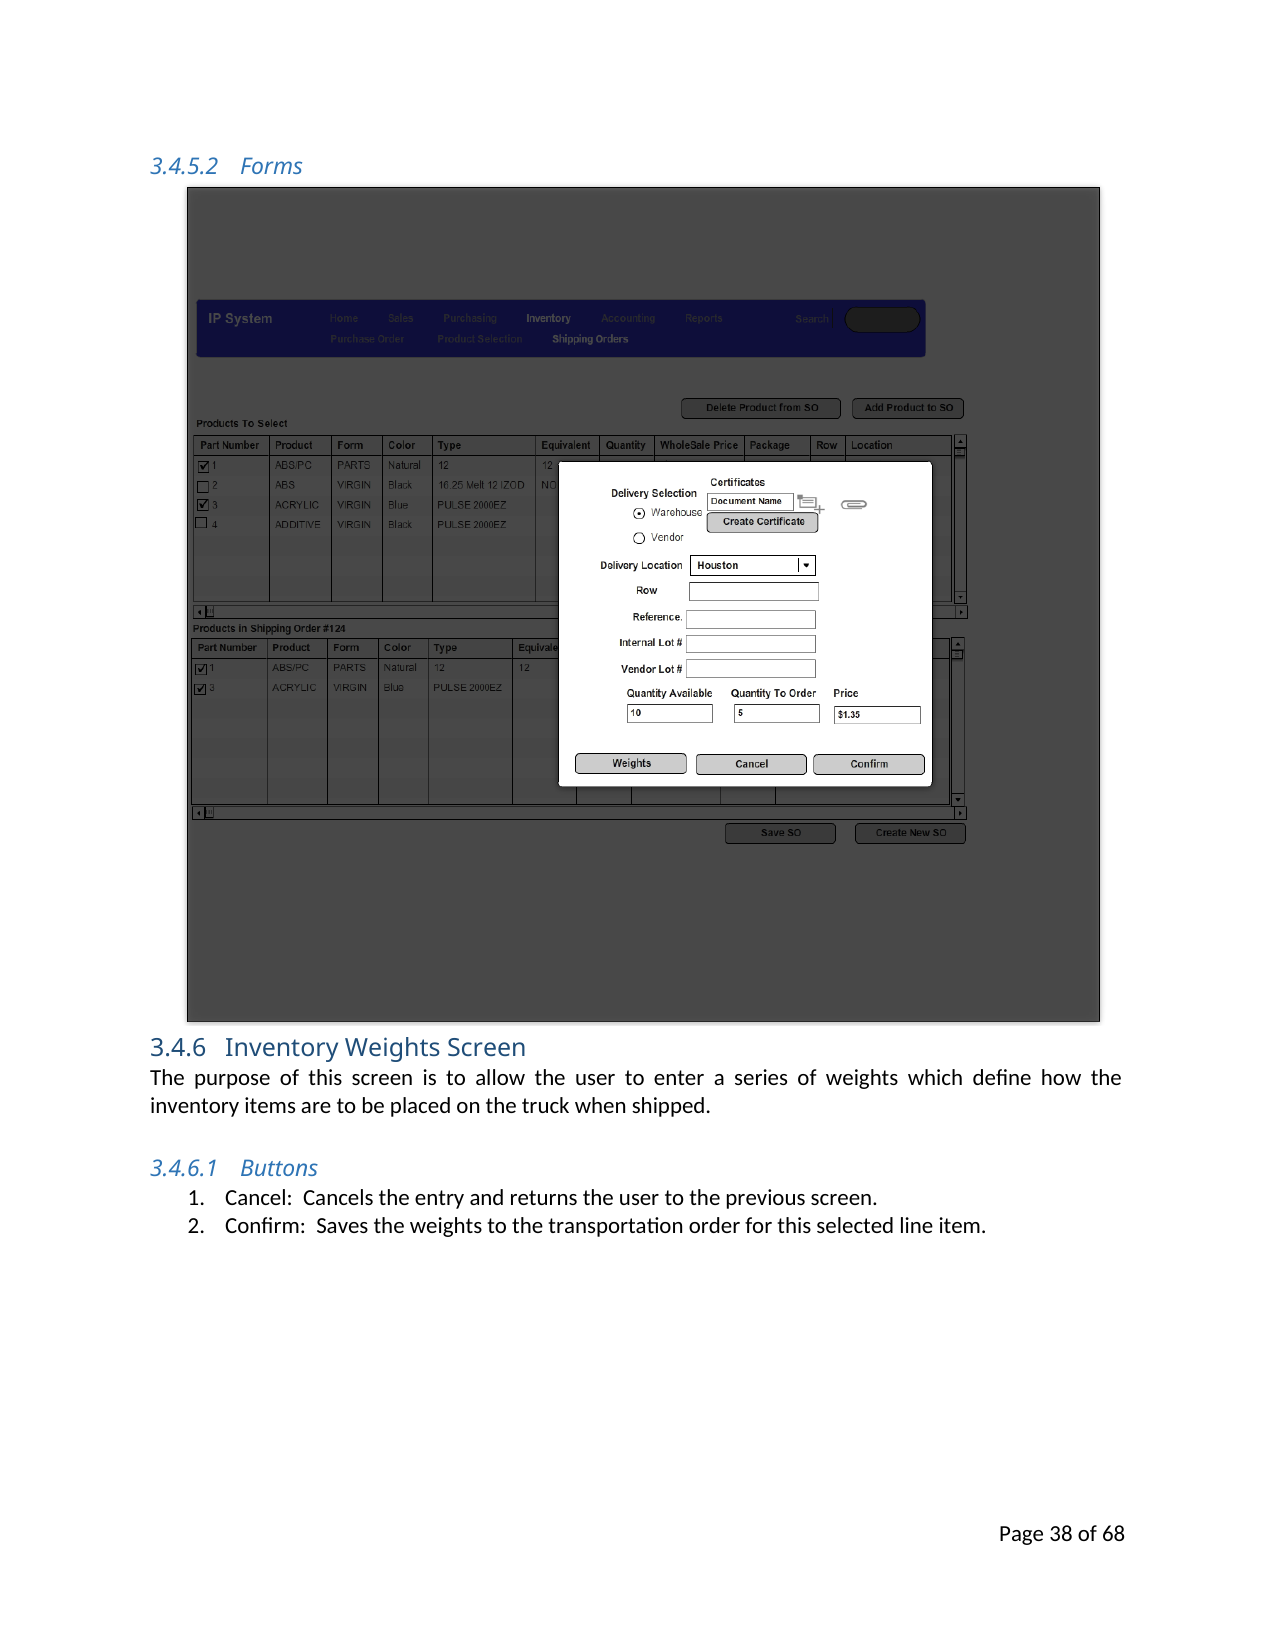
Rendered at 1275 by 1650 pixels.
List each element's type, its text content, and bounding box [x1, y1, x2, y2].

subtitle Forms [150, 150, 1125, 181]
subtitle Buttons [150, 1152, 1125, 1183]
picture [150, 181, 1125, 1026]
text The purpose of this screen is to allow the user to enter a series of weights which define how the inventory items are to be placed on the truck when shipped. [150, 1063, 1125, 1119]
list Cancel: Cancels the entry and returns the user to the previous screen. [187, 1183, 1125, 1211]
list Confirm: Saves the weights to the transportation order for this selected line item. [187, 1211, 1125, 1239]
subtitle Inventory Weights Screen [150, 1029, 1125, 1063]
